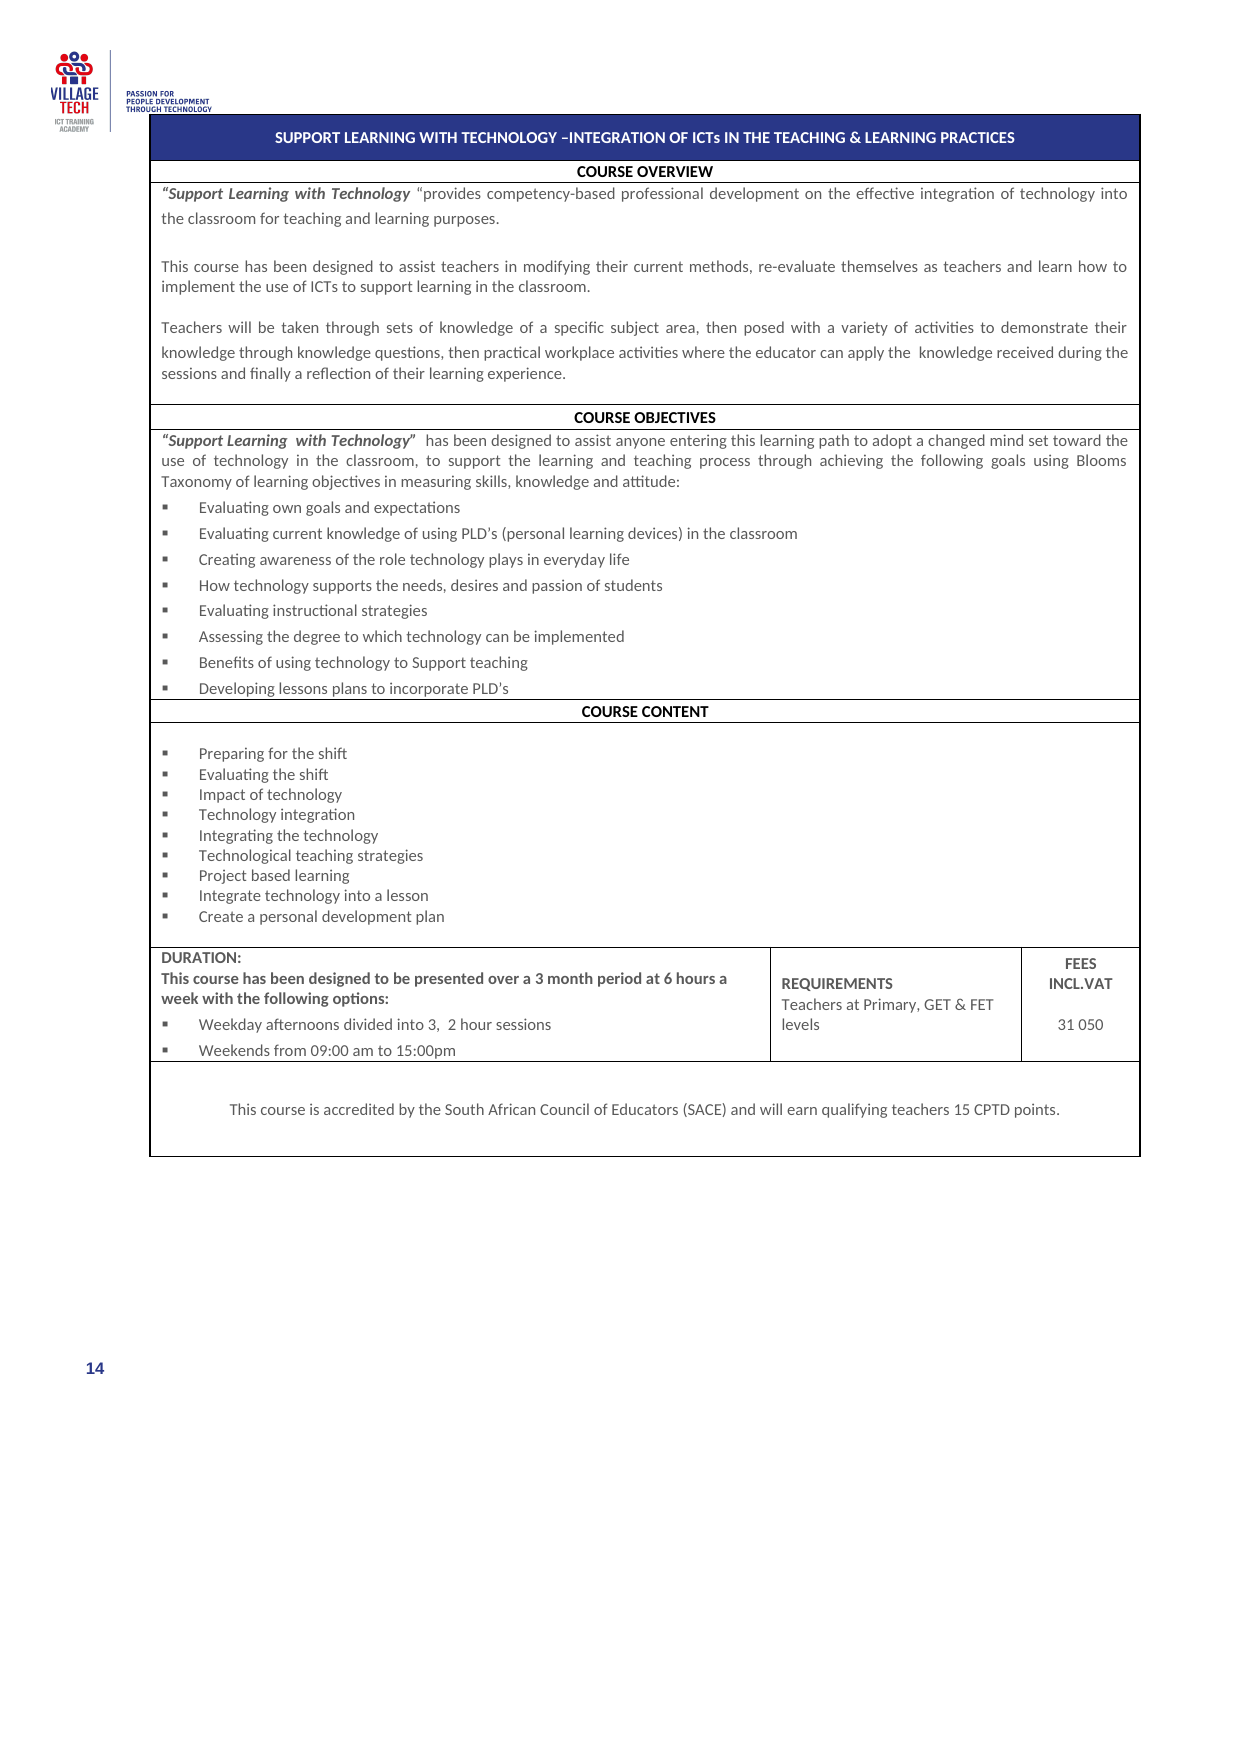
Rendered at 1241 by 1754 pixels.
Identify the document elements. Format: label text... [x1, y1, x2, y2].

table_cell COURSE OVERVIEW [151, 161, 1139, 182]
picture [51, 50, 212, 132]
table_cell “Support Learning with Technology” has been designed to assist anyone entering this learning path to adopt a changed mind set toward the use of technology in the classroom, to support the learning and teaching process through achieving the following goals using Blooms Taxonomy of learning objectives in measuring skills, knowledge and attitude: Evaluating own goals and expectations Evaluating current knowledge of using PLD’s (personal learning devices) in the classroom Creating awareness of the role technology plays in everyday life How technology supports the needs, desires and passion of students Evaluating instructional strategies Assessing the degree to which technology can be implemented Benefits of using technology to Support teaching Developing lessons plans to incorporate PLD’s [151, 430, 1139, 699]
table_cell Preparing for the shift Evaluating the shift Impact of technology Technology integration Integrating the technology Technological teaching strategies Project based learning Integrate technology into a lesson Create a personal development plan [151, 723, 1139, 947]
table_cell “Support Learning with Technology “provides competency-based professional development on the effective integration of technology into the classroom for teaching and learning purposes. This course has been designed to assist teachers in modifying their current methods, re-evaluate themselves as teachers and learn how to implement the use of ICTs to support learning in the classroom. Teachers will be taken through sets of knowledge of a specific subject area, then posed with a variety of activities to demonstrate their knowledge through knowledge questions, then practical workplace activities where the educator can apply the knowledge received during the sessions and finally a reflection of their learning experience. [151, 183, 1139, 404]
table_cell This course is accredited by the South African Council of Educators (SACE) and will earn qualifying teachers 15 CPTD points. [151, 1062, 1139, 1156]
table_cell COURSE CONTENT [151, 700, 1139, 722]
table_cell COURSE OBJECTIVES [151, 405, 1139, 429]
table_cell SUPPORT LEARNING WITH TECHNOLOGY –INTEGRATION OF ICTs IN THE TEACHING & LEARNING PRACTICES [151, 115, 1139, 160]
table_cell FEES INCL.VAT 31 050 [1022, 948, 1139, 1061]
table_cell REQUIREMENTS Teachers at Primary, GET & FET levels [771, 948, 1021, 1061]
table_cell DURATION: This course has been designed to be presented over a 3 month period at 6 hours a week with the following options: Weekday afternoons divided into 3, 2 hour sessions Weekends from 09:00 am to 15:00pm [151, 948, 770, 1061]
